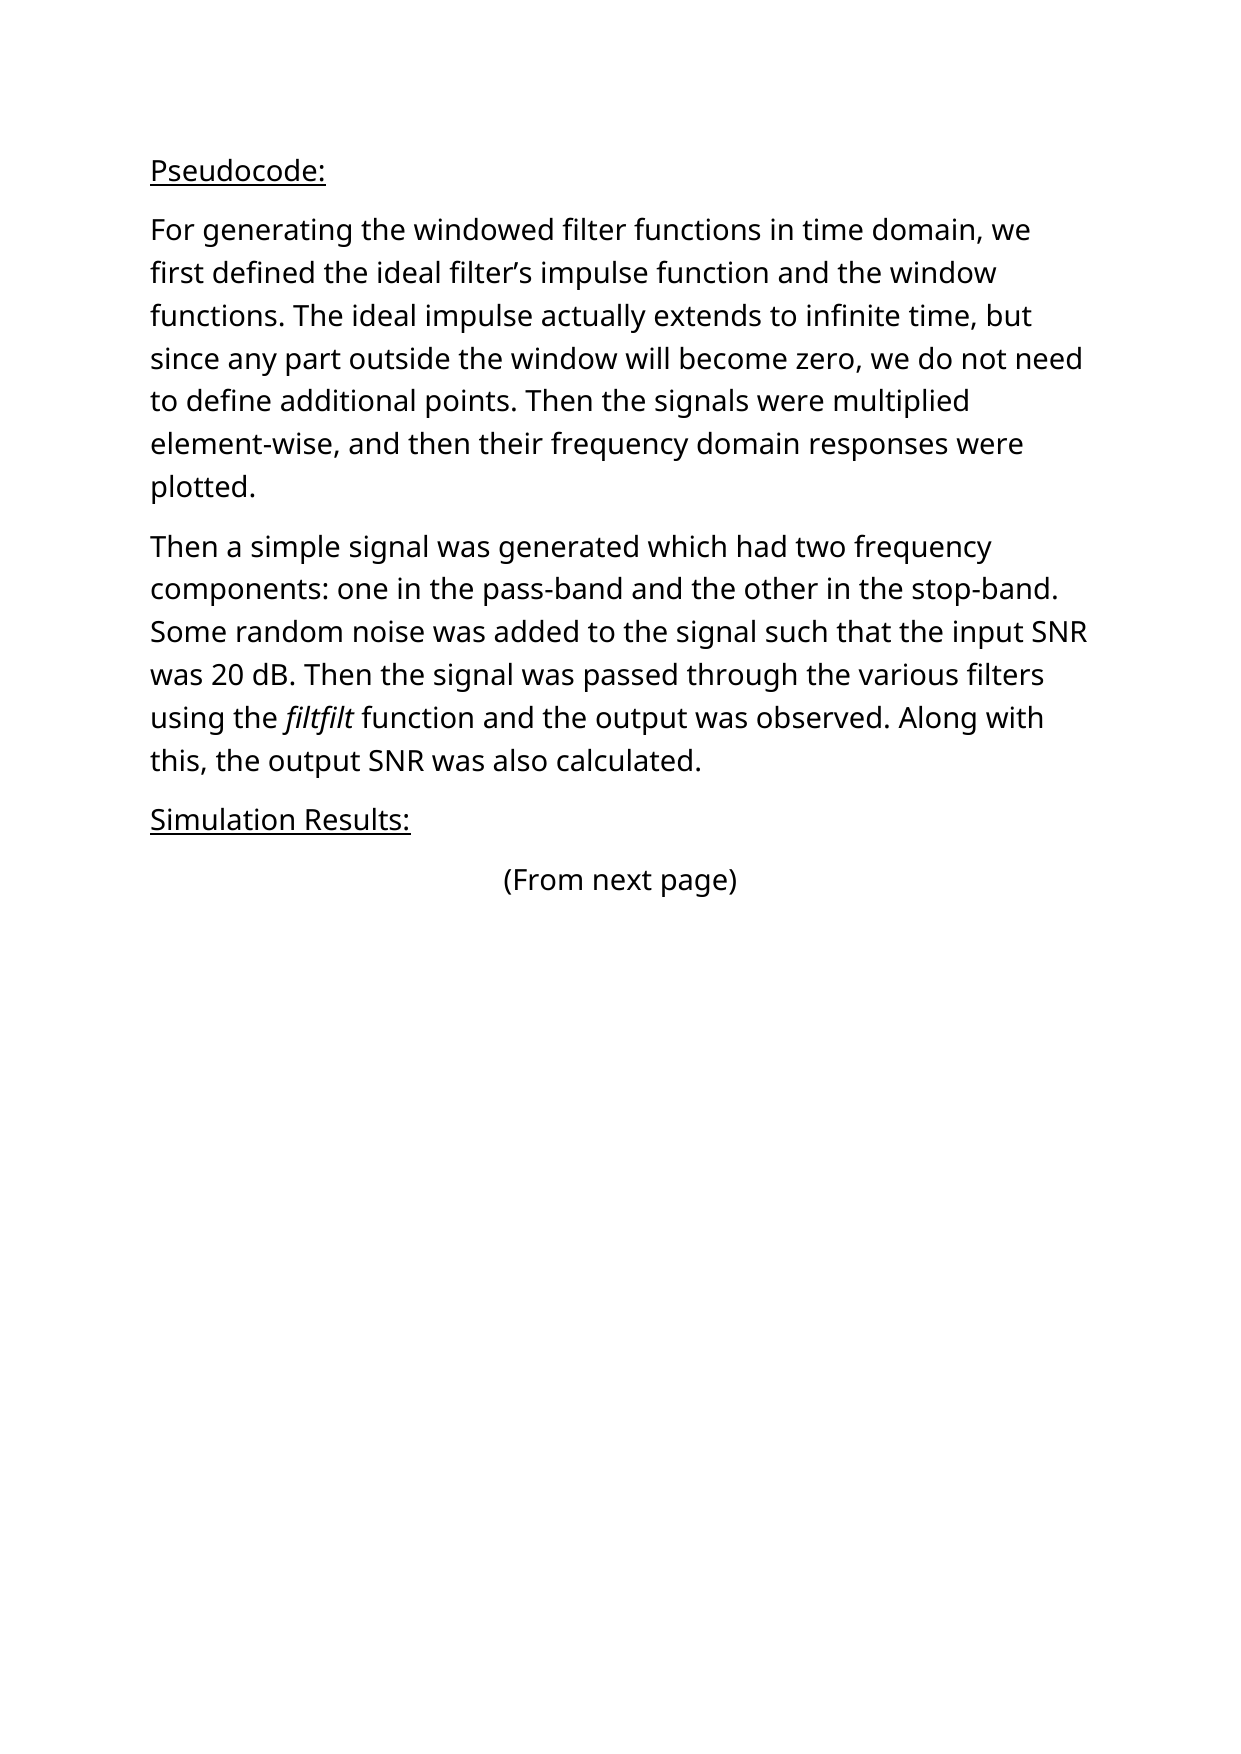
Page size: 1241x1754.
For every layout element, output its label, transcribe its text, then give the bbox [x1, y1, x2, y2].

text Pseudocode: [150, 150, 1090, 190]
text (From next page) [150, 859, 1090, 898]
text For generating the windowed filter functions in time domain, we first defined the ideal filter’s impulse function and the window functions. The ideal impulse actually extends to infinite time, but since any part outside the window will become zero, we do not need to define additional points. Then the signals were multiplied element-wise, and then their frequency domain responses were plotted. [150, 209, 1090, 506]
text Simulation Results: [150, 799, 1090, 839]
text Then a simple signal was generated which had two frequency components: one in the pass-band and the other in the stop-band. Some random noise was added to the signal such that the input SNR was 20 dB. Then the signal was passed through the various filters using the filtfilt function and the output was observed. Along with this, the output SNR was also calculated. [150, 526, 1090, 779]
